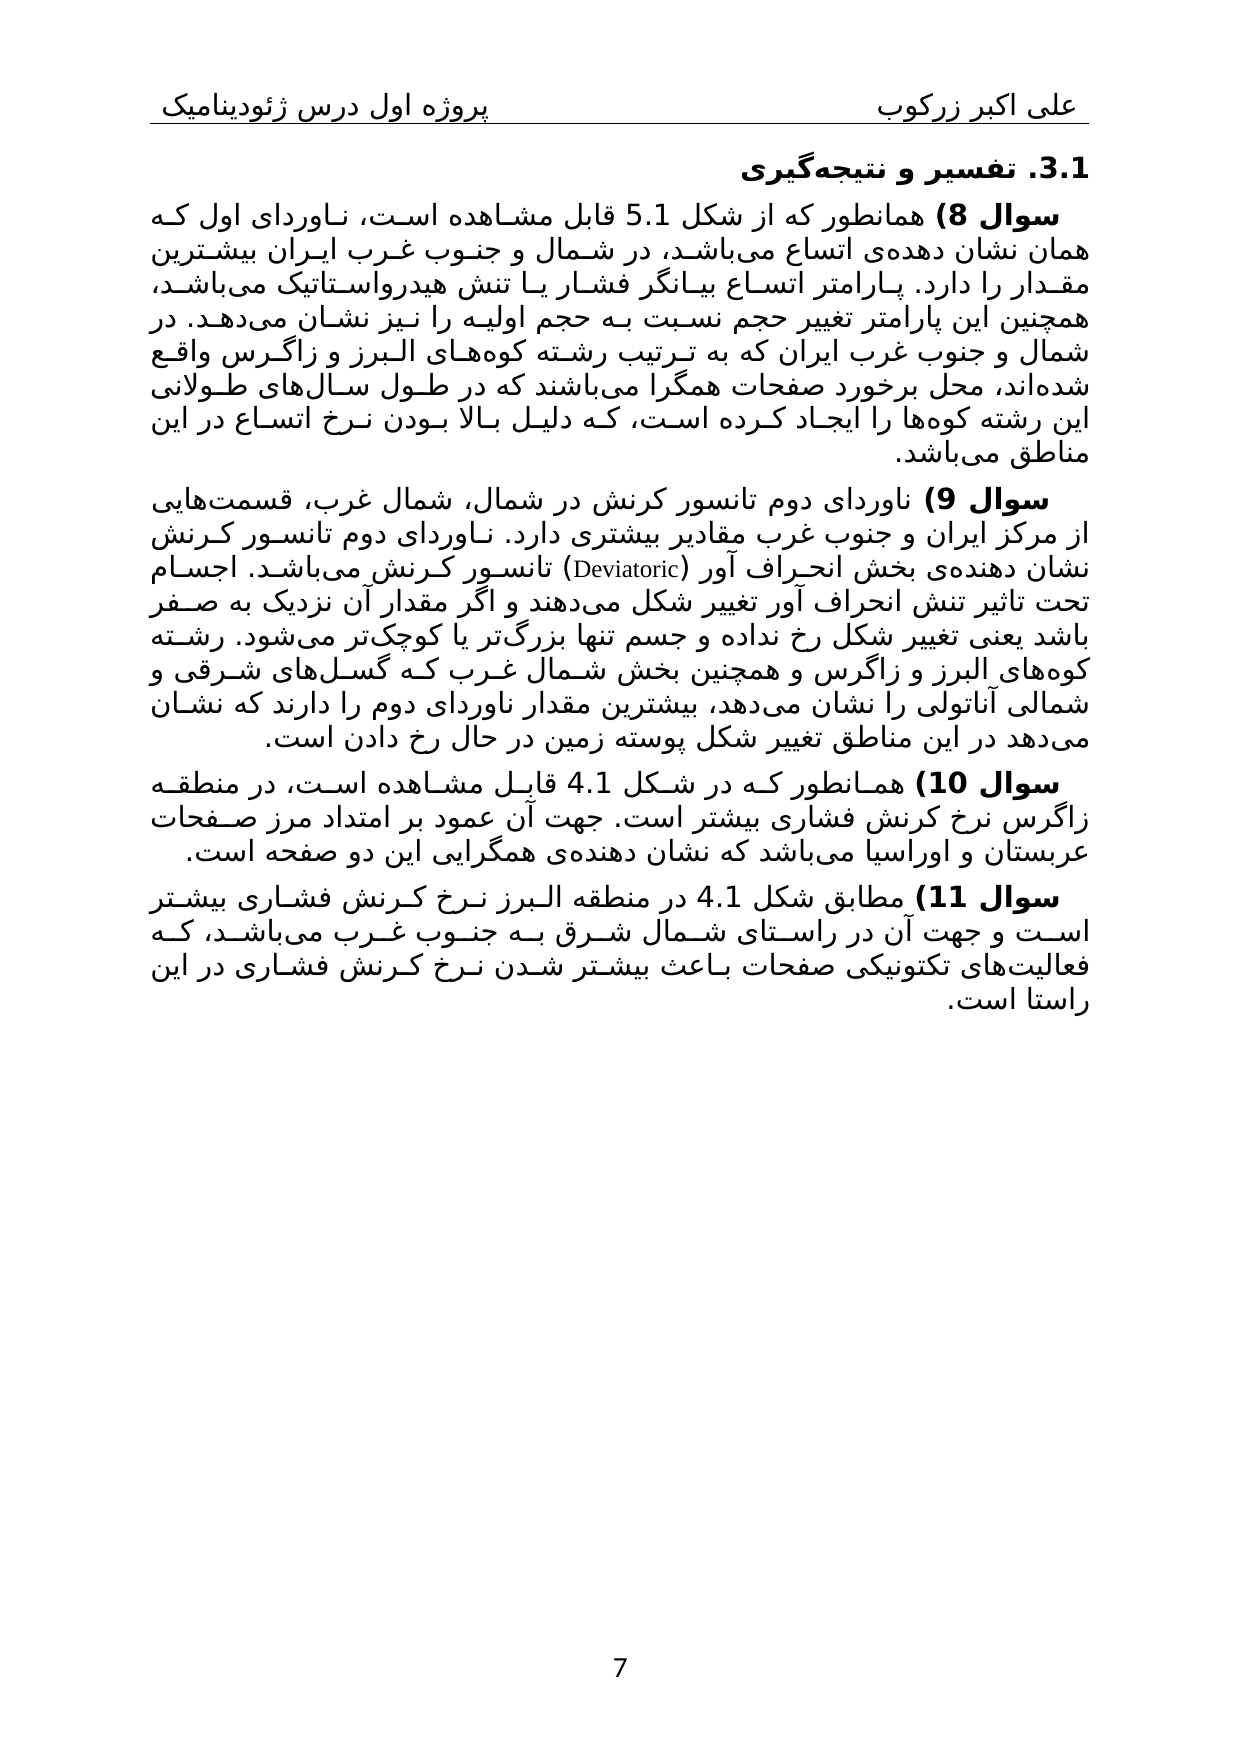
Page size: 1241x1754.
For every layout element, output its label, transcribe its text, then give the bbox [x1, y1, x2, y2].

text سوال 10) همانطور که در شکل 4.1 قابل مشاهده است، در منطقه زاگرس نرخ کرنش فشاری بیشتر است. جهت آن عمود بر امتداد مرز صفحات عربستان و اوراسیا می‌باشد که نشان دهنده‌ی همگرایی این دو صفحه است. [150, 766, 1090, 868]
text سوال 8) همانطور که از شکل 5.1 قابل مشاهده است، ناوردای اول که همان نشان دهده‌ی اتساع می‌باشد، در شمال و جنوب غرب ایران بیشترین مقدار را دارد. پارامتر اتساع بیانگر فشار یا تنش هیدرواستاتیک می‌باشد، همچنین این پارامتر تغییر حجم نسبت به حجم اولیه را نیز نشان می‌دهد. در شمال و جنوب غرب ایران که به ترتیب رشته کوه‌های البرز و زاگرس واقع شده‌اند، محل برخورد صفحات همگرا می‌باشند که در طول سال‌های طولانی این رشته کوه‌ها را ایجاد کرده است، که دلیل بالا بودن نرخ اتساع در این مناطق می‌باشد. [150, 198, 1090, 470]
text 3.1. تفسیر و نتیجه‌گیری [150, 152, 1090, 186]
text سوال 9) ناوردای دوم تانسور کرنش در شمال، شمال غرب، قسمت‌هایی از مرکز ایران و جنوب غرب مقادیر بیشتری دارد. ناوردای دوم تانسور کرنش نشان دهنده‌ی بخش انحراف آور (Deviatoric) تانسور کرنش می‌باشد. اجسام تحت تاثیر تنش انحراف آور تغییر شکل می‌دهند و اگر مقدار آن نزدیک به صفر باشد یعنی تغییر شکل رخ نداده و جسم تنها بزرگ‎‌تر یا کوچک‌تر می‌شود. رشته کوه‌های البرز و زاگرس و همچنین بخش شمال غرب که گسل‌های شرقی و شمالی آناتولی را نشان می‌دهد، بیشترین مقدار ناوردای دوم را دارند که نشان می‌دهد در این مناطق تغییر شکل پوسته زمین در حال رخ دادن است. [150, 482, 1090, 754]
text سوال 11) مطابق شکل 4.1 در منطقه البرز نرخ کرنش فشاری بیشتر است و جهت آن در راستای شمال شرق به جنوب غرب می‌باشد، که فعالیت‌های تکتونیکی صفحات باعث بیشتر شدن نرخ کرنش فشاری در این راستا است. [150, 881, 1090, 1017]
